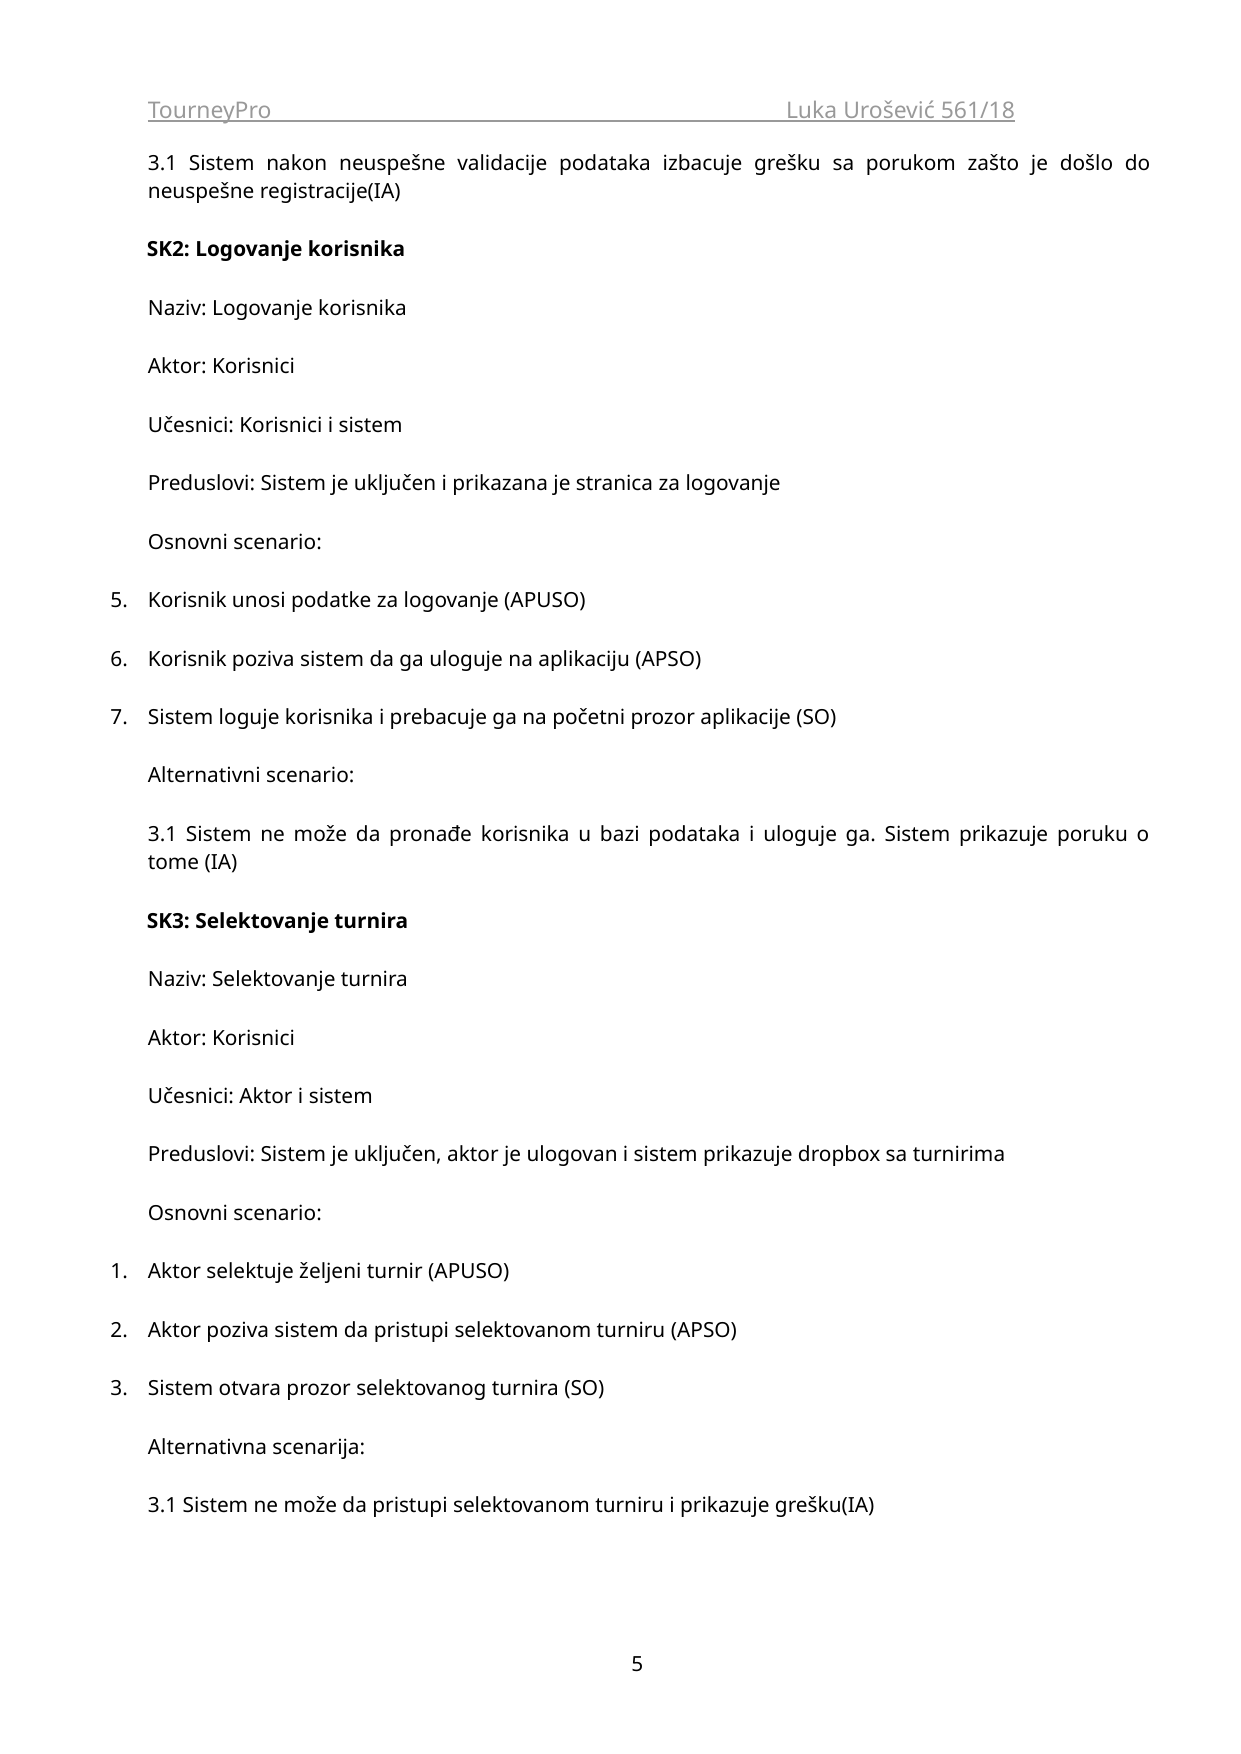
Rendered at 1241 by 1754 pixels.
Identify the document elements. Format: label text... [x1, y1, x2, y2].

text Osnovni scenario: [148, 527, 1152, 555]
text 3.1 Sistem ne može da pristupi selektovanom turniru i prikazuje grešku(IA) [148, 1490, 1152, 1519]
list Aktor poziva sistem da pristupi selektovanom turniru (APSO) [110, 1315, 1152, 1343]
text SK3: Selektovanje turnira [147, 906, 1152, 934]
text Alternativni scenario: [148, 761, 1152, 789]
list Sistem loguje korisnika i prebacuje ga na početni prozor aplikacije (SO) [110, 702, 1152, 731]
text 3.1 Sistem ne može da pronađe korisnika u bazi podataka i uloguje ga. Sistem prikazuje poruku o tome (IA) [148, 819, 1152, 876]
text Učesnici: Korisnici i sistem [148, 410, 1152, 438]
text Učesnici: Aktor i sistem [148, 1081, 1152, 1109]
text SK2: Logovanje korisnika [147, 234, 1152, 263]
text Naziv: Selektovanje turnira [148, 964, 1152, 993]
text 3.1 Sistem nakon neuspešne validacije podataka izbacuje grešku sa porukom zašto je došlo do neuspešne registracije(IA) [148, 148, 1152, 204]
list Aktor selektuje željeni turnir (APUSO) [110, 1256, 1152, 1285]
text Preduslovi: Sistem je uključen i prikazana je stranica za logovanje [148, 468, 1152, 497]
text Aktor: Korisnici [148, 1023, 1152, 1051]
list Korisnik unosi podatke za logovanje (APUSO) [110, 585, 1152, 614]
text Preduslovi: Sistem je uključen, aktor je ulogovan i sistem prikazuje dropbox sa turnirima [148, 1139, 1152, 1168]
text Alternativna scenarija: [148, 1432, 1152, 1460]
list Korisnik poziva sistem da ga uloguje na aplikaciju (APSO) [110, 644, 1152, 672]
list Sistem otvara prozor selektovanog turnira (SO) [110, 1373, 1152, 1402]
text Osnovni scenario: [148, 1198, 1152, 1226]
text Aktor: Korisnici [148, 351, 1152, 380]
text Naziv: Logovanje korisnika [148, 293, 1152, 321]
